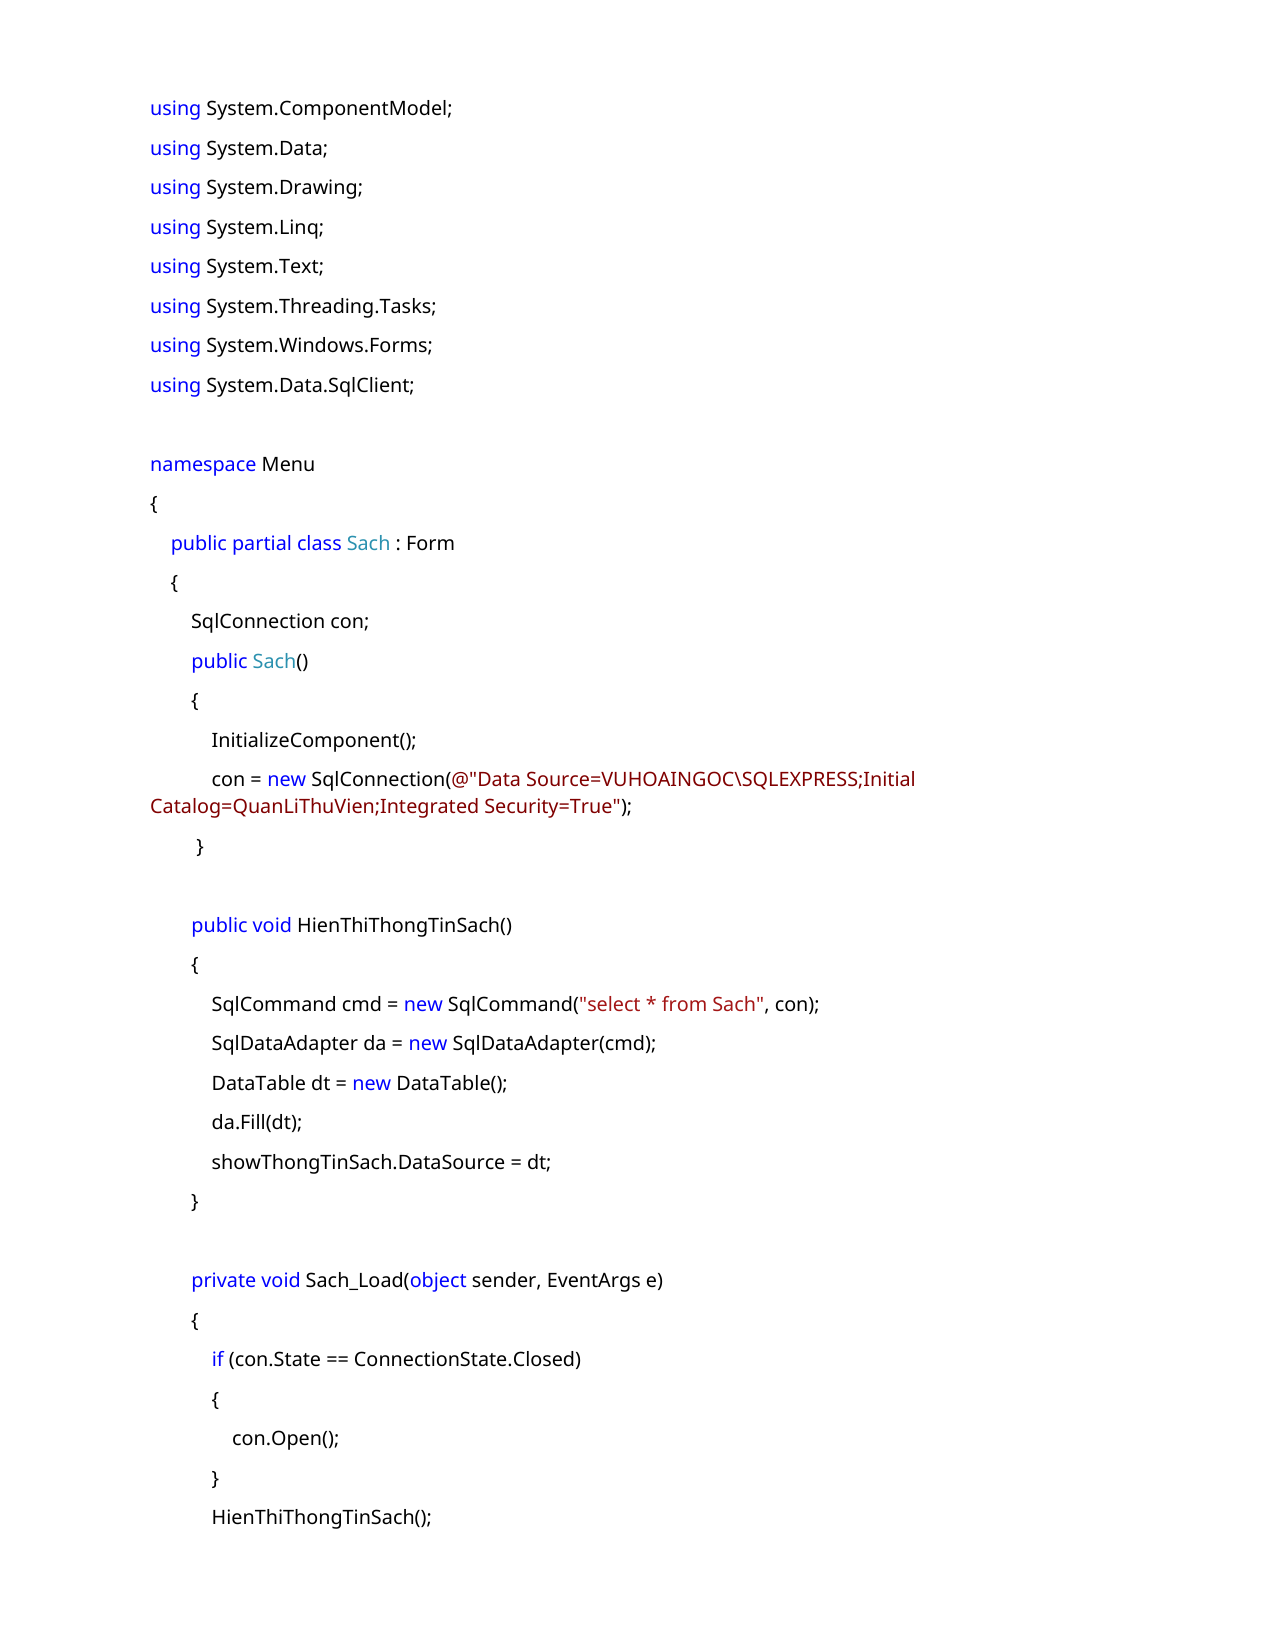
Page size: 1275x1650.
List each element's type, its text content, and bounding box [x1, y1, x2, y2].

text } [150, 1464, 1125, 1491]
text { [150, 568, 1125, 595]
text SqlDataAdapter da = new SqlDataAdapter(cmd); [150, 1029, 1125, 1056]
text } [150, 832, 1125, 859]
text public void HienThiThongTinSach() [150, 911, 1125, 938]
text using System.Linq; [150, 213, 1125, 240]
text SqlCommand cmd = new SqlCommand("select * from Sach", con); [150, 990, 1125, 1017]
text con.Open(); [150, 1424, 1125, 1451]
text InitializeComponent(); [150, 726, 1125, 753]
text using System.Data.SqlClient; [150, 371, 1125, 398]
text HienThiThongTinSach(); [150, 1503, 1125, 1530]
text using System.Data; [150, 134, 1125, 161]
text namespace Menu [150, 450, 1125, 477]
text using System.Windows.Forms; [150, 331, 1125, 358]
text { [150, 687, 1125, 714]
text using System.Threading.Tasks; [150, 292, 1125, 319]
text SqlConnection con; [150, 608, 1125, 635]
text { [150, 951, 1125, 977]
text using System.Text; [150, 252, 1125, 279]
text using System.ComponentModel; [150, 94, 1125, 121]
text private void Sach_Load(object sender, EventArgs e) [150, 1266, 1125, 1293]
text { [150, 1385, 1125, 1412]
text } [150, 1187, 1125, 1214]
text showThongTinSach.DataSource = dt; [150, 1148, 1125, 1175]
text DataTable dt = new DataTable(); [150, 1069, 1125, 1096]
text public Sach() [150, 647, 1125, 674]
text da.Fill(dt); [150, 1108, 1125, 1135]
text if (con.State == ConnectionState.Closed) [150, 1345, 1125, 1372]
text using System.Drawing; [150, 173, 1125, 200]
text { [150, 489, 1125, 516]
text con = new SqlConnection(@"Data Source=VUHOAINGOC\SQLEXPRESS;Initial Catalog=QuanLiThuVien;Integrated Security=True"); [150, 766, 1125, 819]
text { [150, 1306, 1125, 1333]
text public partial class Sach : Form [150, 529, 1125, 556]
